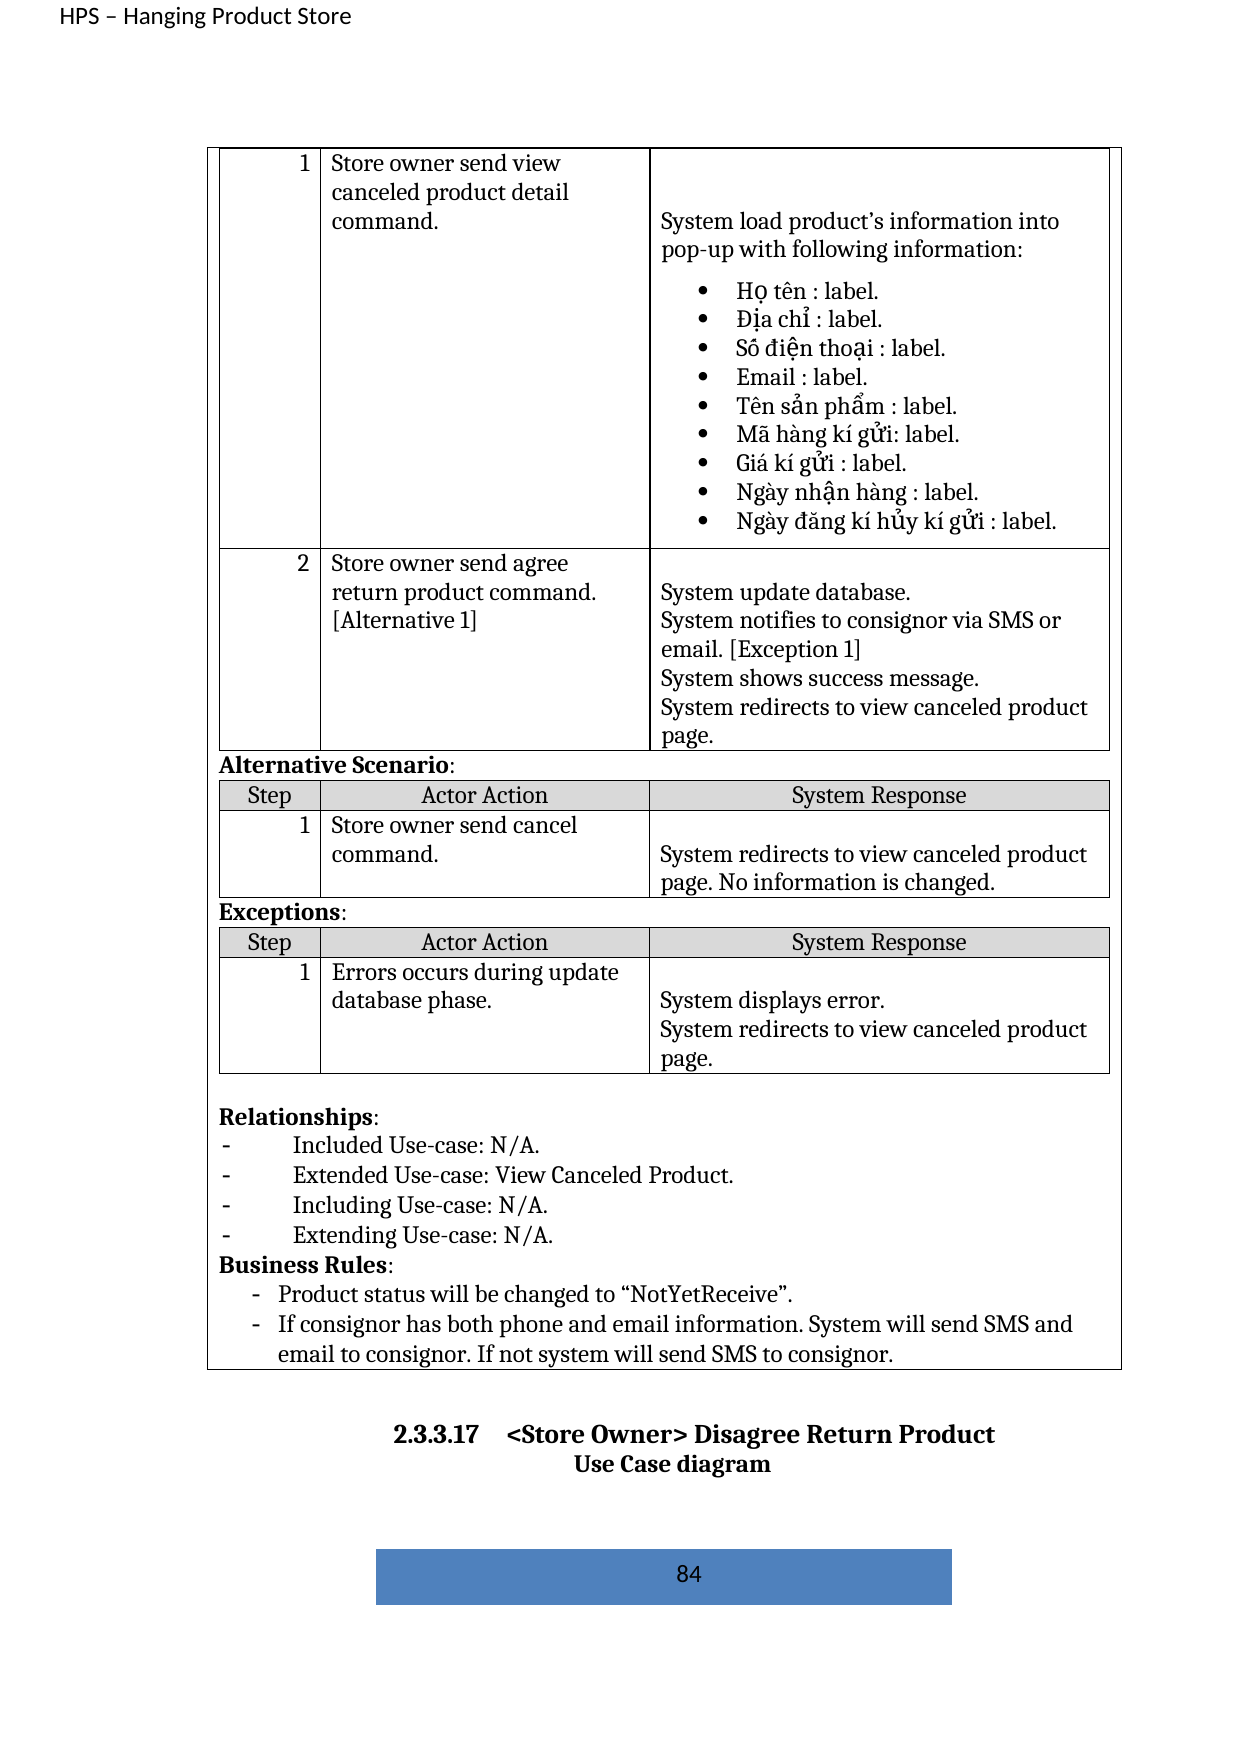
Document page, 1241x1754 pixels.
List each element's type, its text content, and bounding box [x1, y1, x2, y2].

subtitle <Store Owner> Disagree Return Product [393, 1419, 1122, 1450]
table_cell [208, 148, 1121, 1369]
list Use Case diagram [223, 1450, 1122, 1479]
